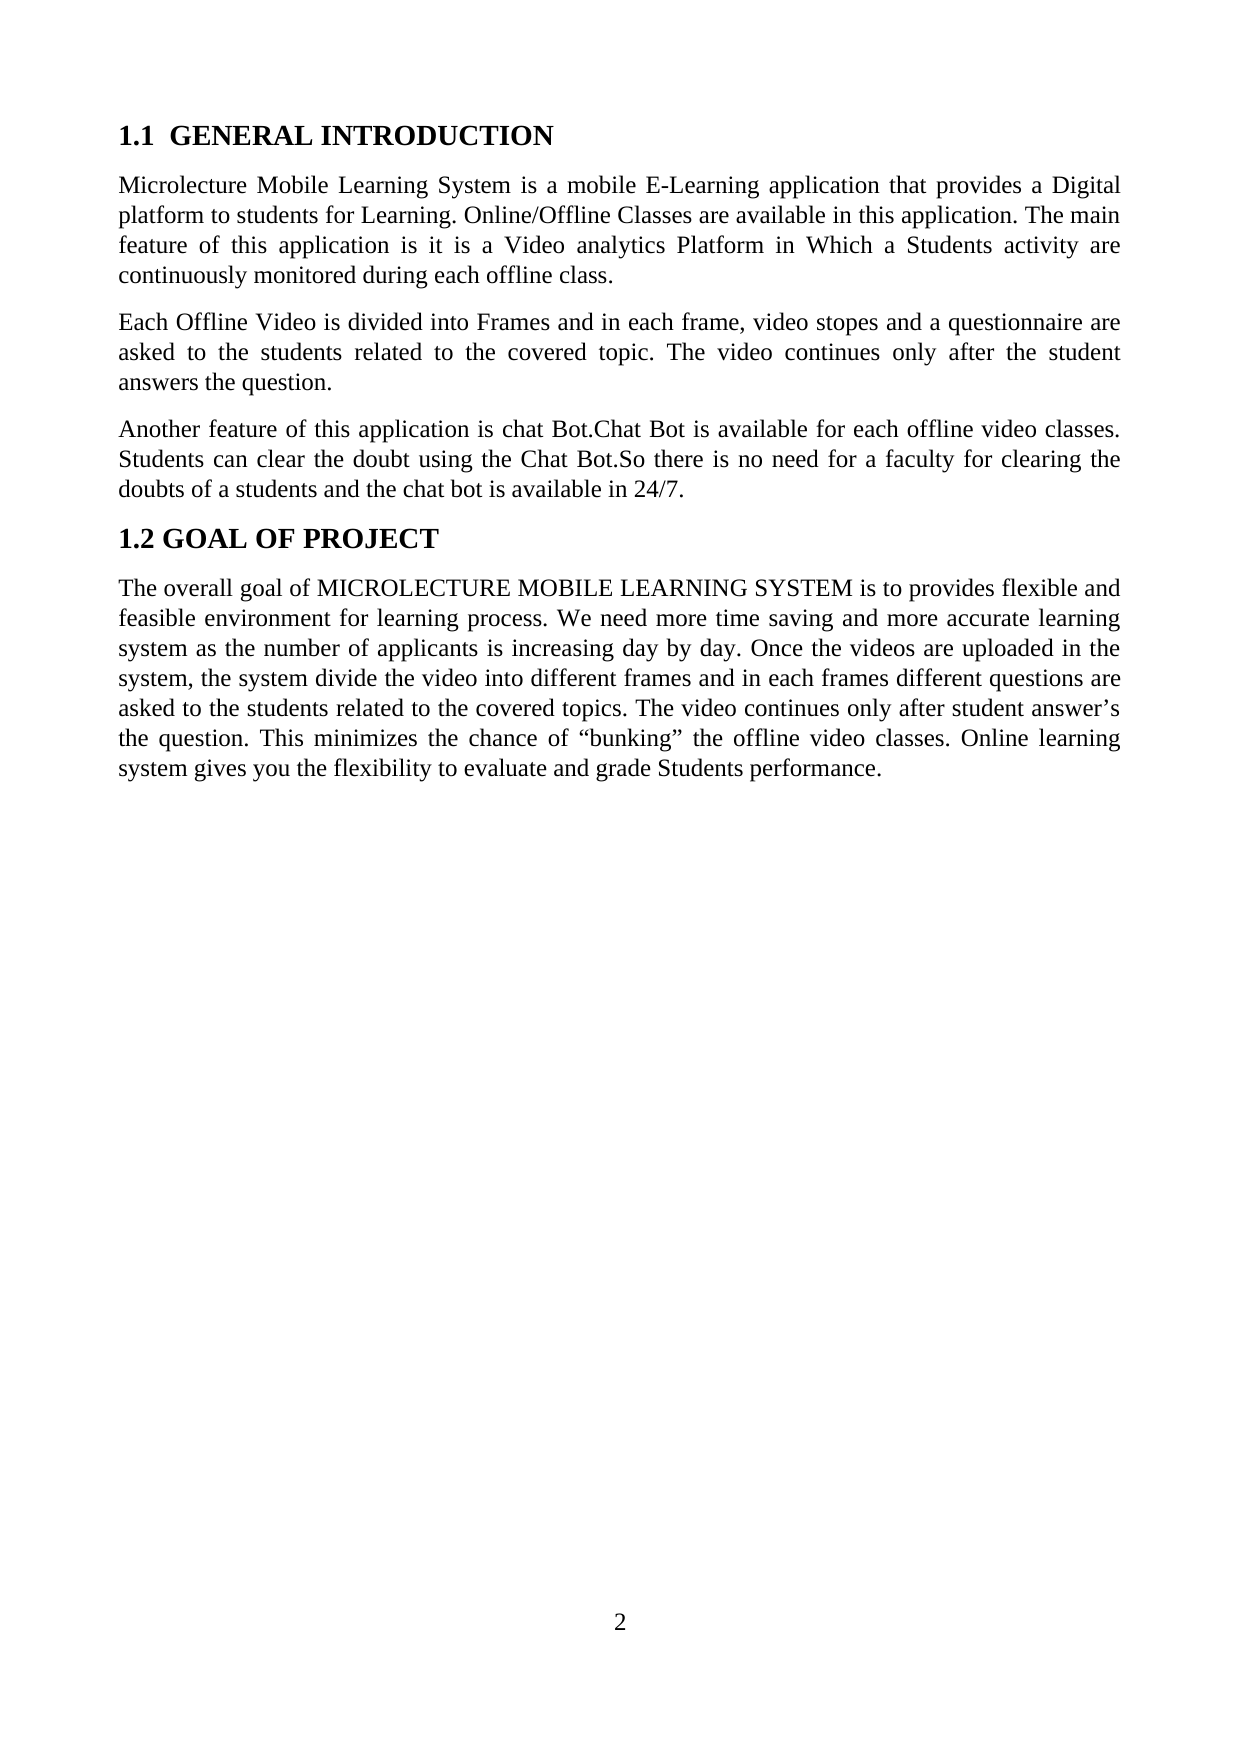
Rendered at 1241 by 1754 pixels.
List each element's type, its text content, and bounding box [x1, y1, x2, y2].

text Microlecture Mobile Learning System is a mobile E-Learning application that provides a Digital platform to students for Learning. Online/Offline Classes are available in this application. The main feature of this application is it is a Video analytics Platform in Which a Students activity are continuously monitored during each offline class. [118, 170, 1122, 289]
text The overall goal of MICROLECTURE MOBILE LEARNING SYSTEM is to provides flexible and feasible environment for learning process. We need more time saving and more accurate learning system as the number of applicants is increasing day by day. Once the videos are uploaded in the system, the system divide the video into different frames and in each frames different questions are asked to the students related to the covered topics. The video continues only after student answer’s the question. This minimizes the chance of “bunking” the offline video classes. Online learning system gives you the flexibility to evaluate and grade Students performance. [118, 573, 1122, 782]
text 1.1 GENERAL INTRODUCTION [118, 118, 1122, 152]
text Each Offline Video is divided into Frames and in each frame, video stopes and a questionnaire are asked to the students related to the covered topic. The video continues only after the student answers the question. [118, 307, 1122, 396]
list 1.2 GOAL OF PROJECT [118, 521, 1122, 554]
text Another feature of this application is chat Bot.Chat Bot is available for each offline video classes. Students can clear the doubt using the Chat Bot.So there is no need for a faculty for clearing the doubts of a students and the chat bot is available in 24/7. [118, 414, 1122, 503]
